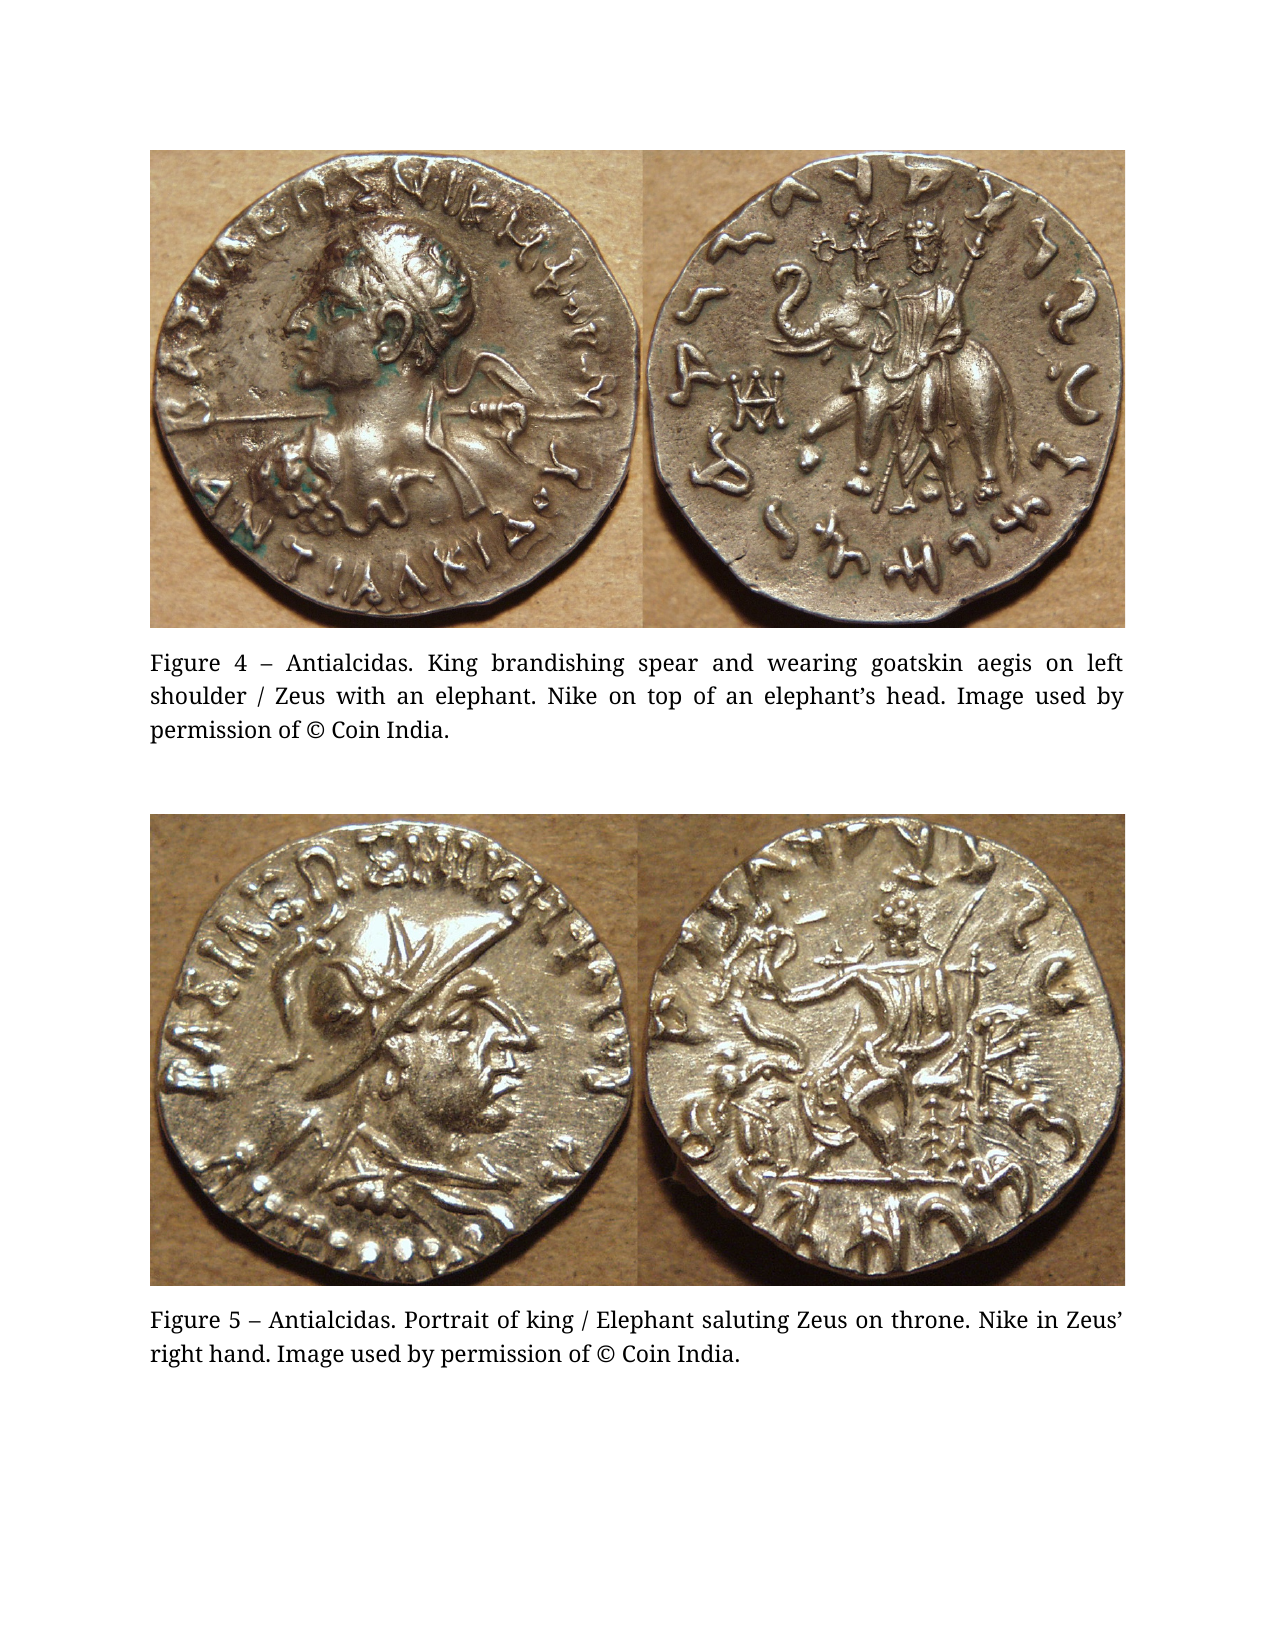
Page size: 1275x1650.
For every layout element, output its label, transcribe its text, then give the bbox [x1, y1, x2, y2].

picture [150, 814, 1125, 1286]
picture [150, 150, 1125, 628]
text Figure 5 – Antialcidas. Portrait of king / Elephant saluting Zeus on throne. Nike in Zeus’ right hand. Image used by permission of © Coin India. [150, 1304, 1125, 1369]
text Figure 4 – Antialcidas. King brandishing spear and wearing goatskin aegis on left shoulder / Zeus with an elephant. Nike on top of an elephant’s head. Image used by permission of © Coin India. [150, 646, 1125, 745]
